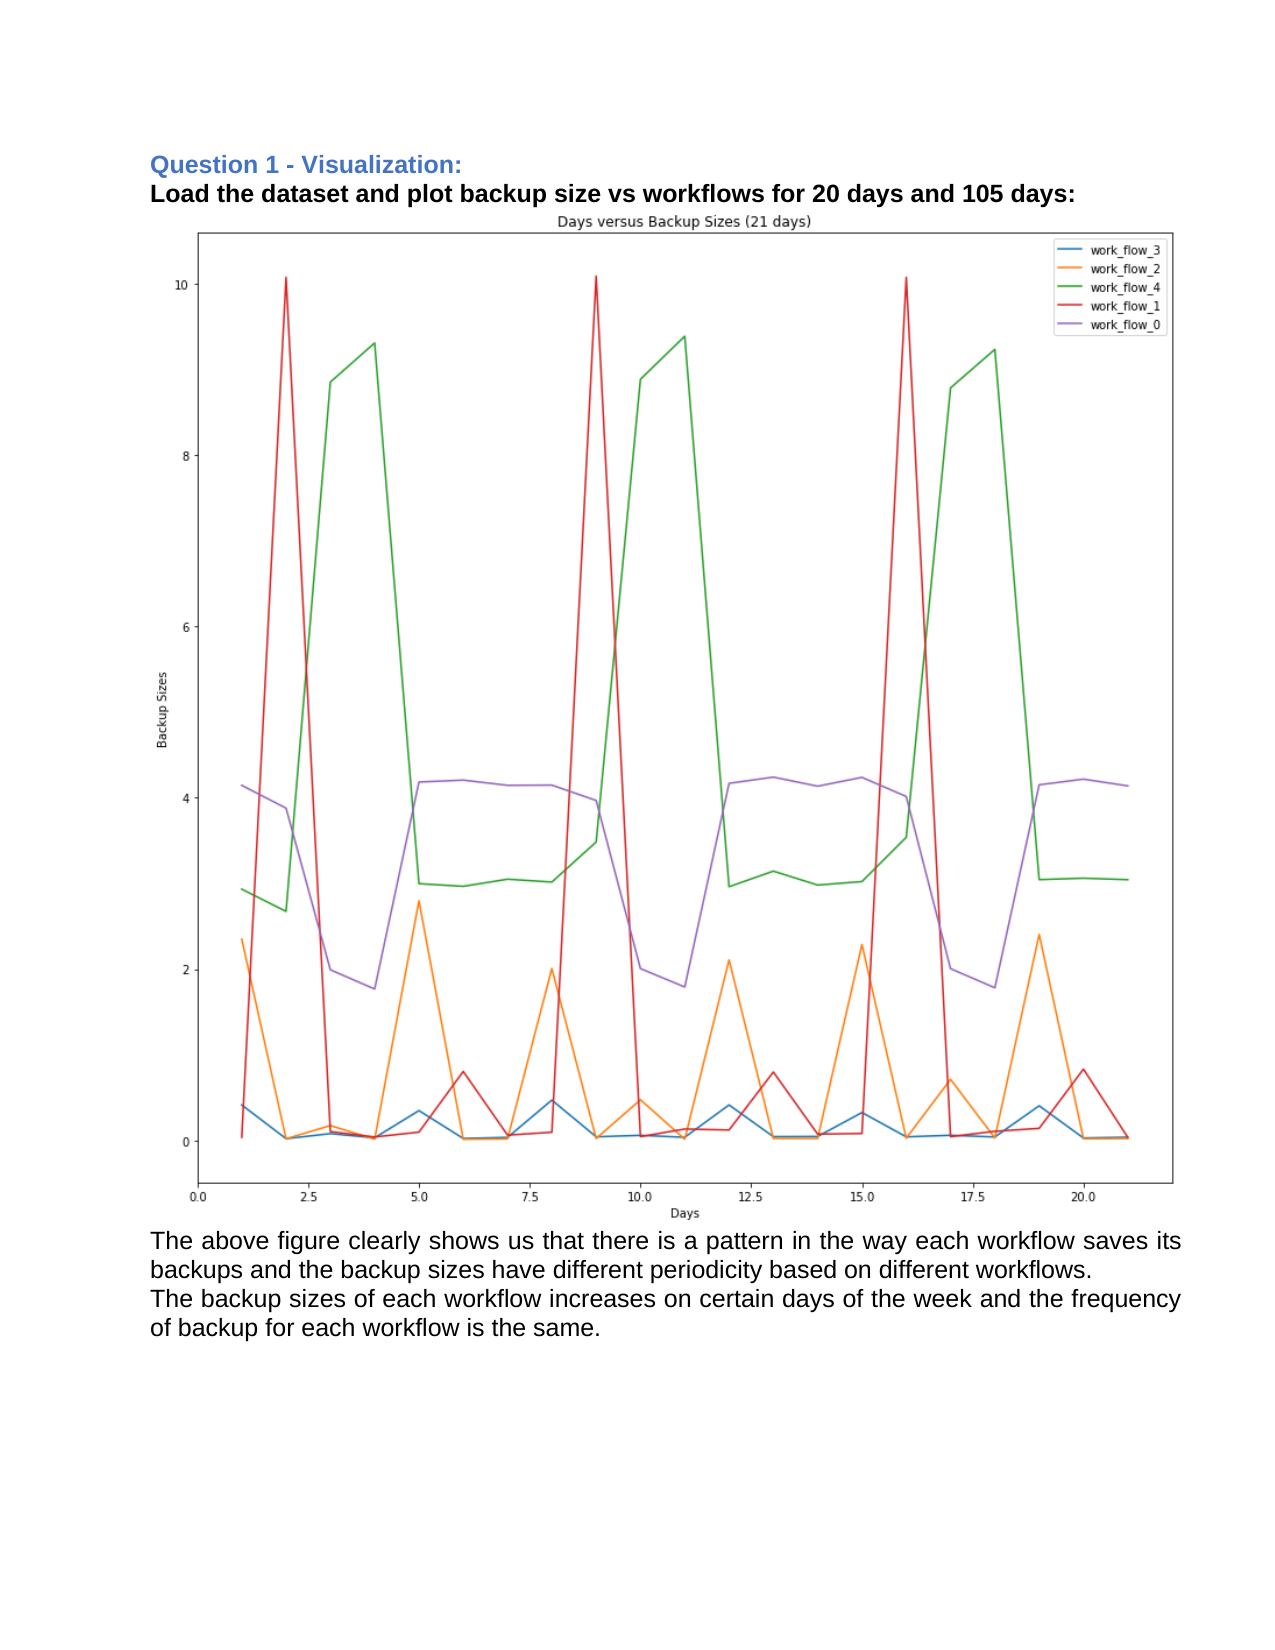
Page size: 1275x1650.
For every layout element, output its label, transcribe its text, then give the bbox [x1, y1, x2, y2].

text The above figure clearly shows us that there is a pattern in the way each workflow saves its backups and the backup sizes have different periodicity based on different workflows. [150, 1227, 1183, 1284]
text The backup sizes of each workflow increases on certain days of the week and the frequency of backup for each workflow is the same. [150, 1284, 1183, 1341]
picture [150, 207, 1184, 1227]
text Load the dataset and plot backup size vs workflows for 20 days and 105 days: [150, 179, 1183, 207]
text Question 1 - Visualization: [150, 150, 1183, 179]
